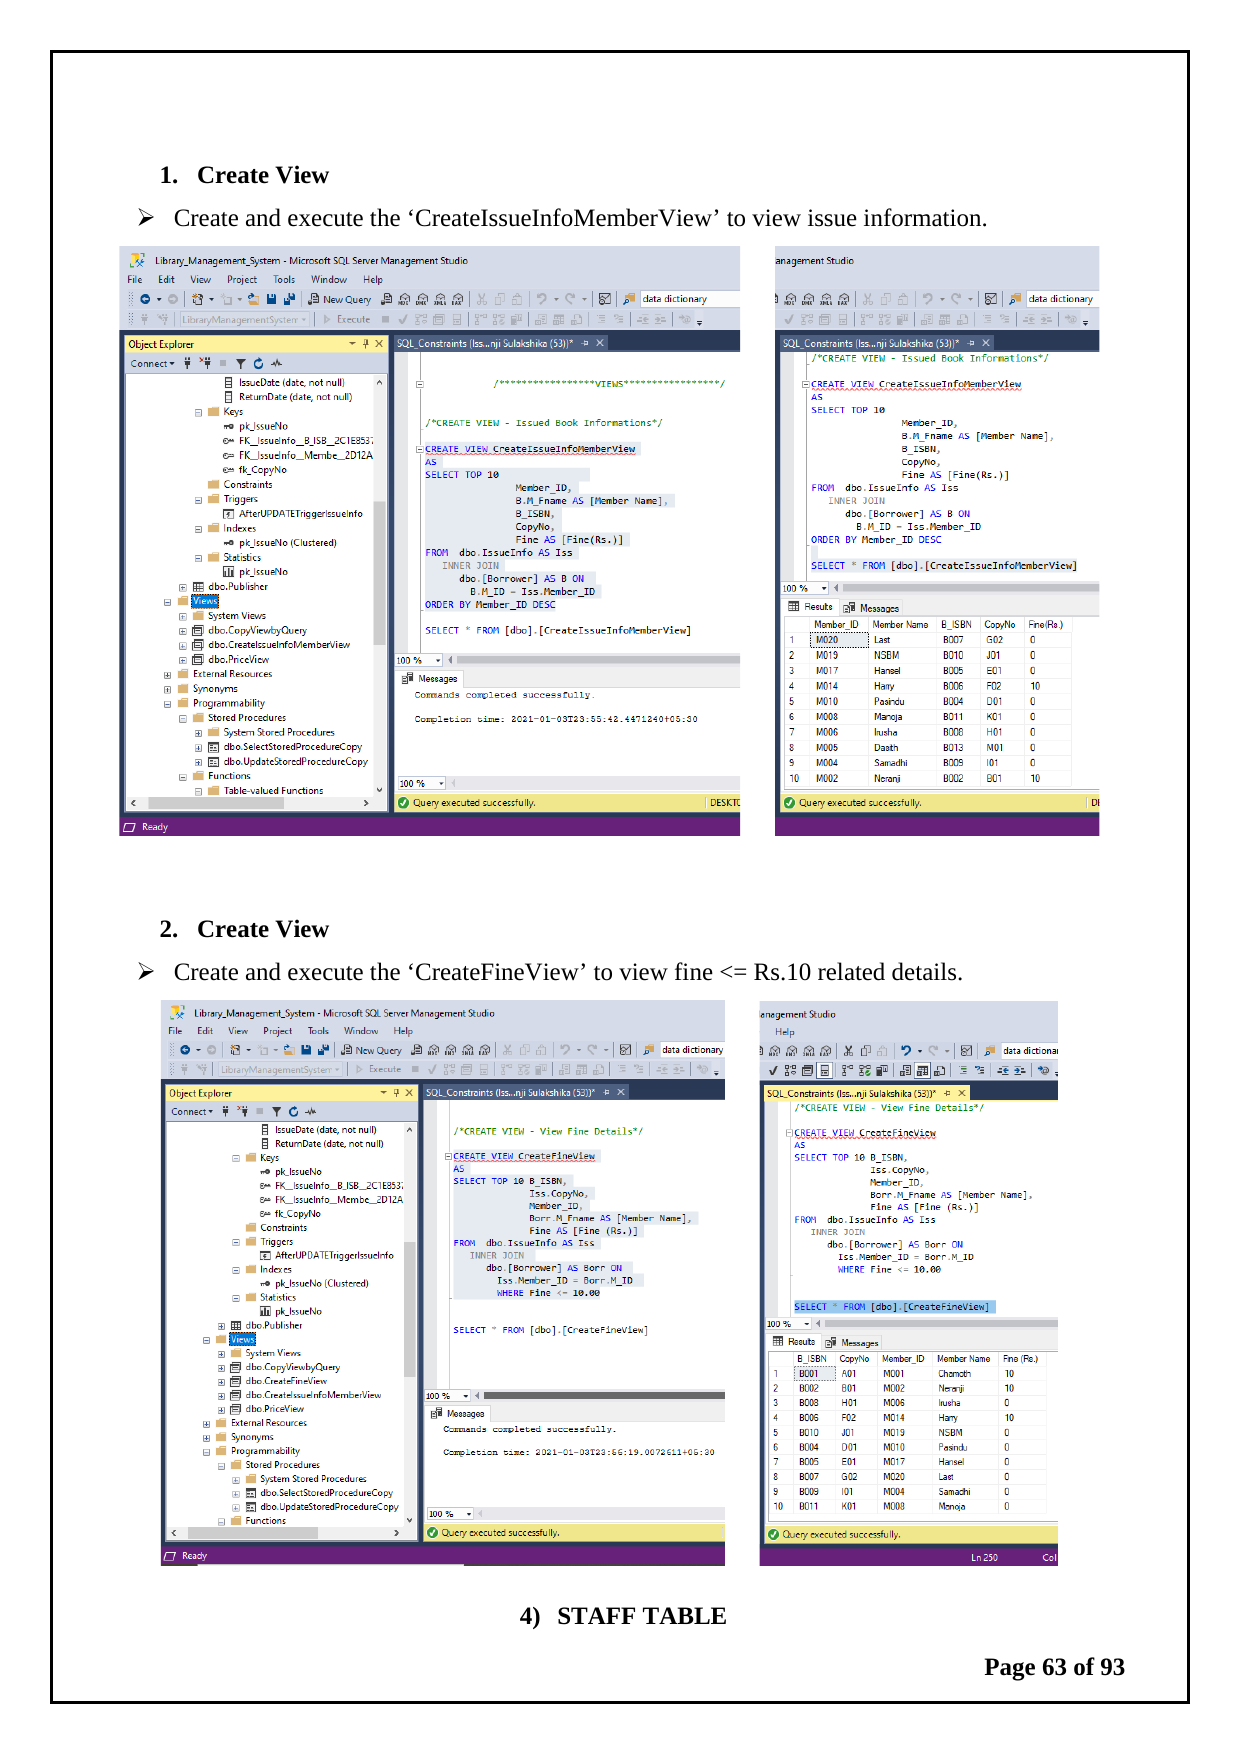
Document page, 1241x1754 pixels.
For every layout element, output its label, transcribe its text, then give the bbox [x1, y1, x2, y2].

subtitle Create View [159, 160, 1125, 189]
subtitle Create View [159, 914, 1125, 942]
picture [119, 246, 741, 836]
picture [775, 246, 1100, 836]
picture [160, 1000, 725, 1566]
picture [759, 1001, 1058, 1566]
list Create and execute the ‘CreateIssueInfoMemberView’ to view issue information. [136, 203, 1125, 232]
subtitle STAFF TABLE [122, 1601, 1125, 1630]
list Create and execute the ‘CreateFineView’ to view fine <= Rs.10 related details. [136, 957, 1125, 986]
